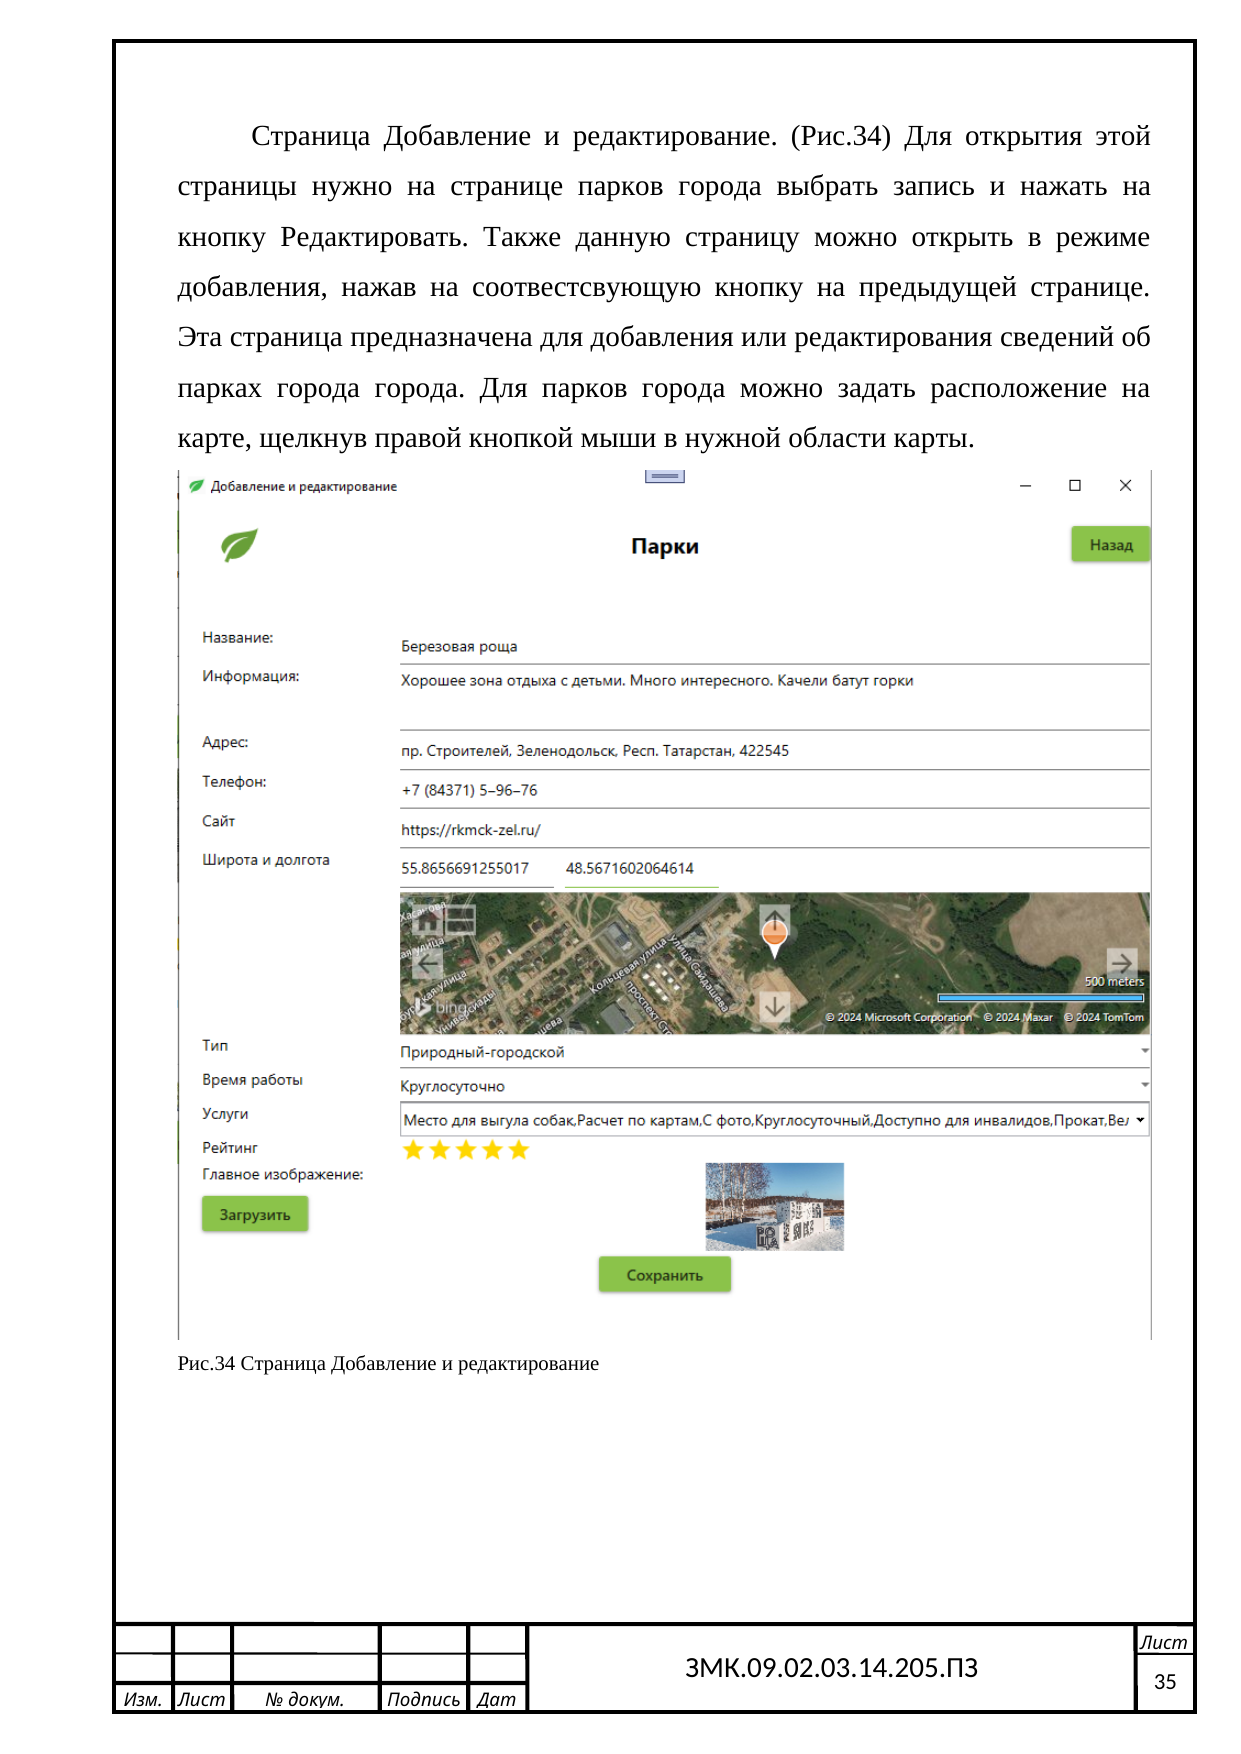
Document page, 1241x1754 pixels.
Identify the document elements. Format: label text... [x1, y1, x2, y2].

text Страница Добавление и редактирование. (Рис.34) Для открытия этой страницы нужно на странице парков города выбрать запись и нажать на кнопку Редактировать. Также данную страницу можно открыть в режиме добавления, нажав на соотвестсвующую кнопку на предыдущей странице. Эта страница предназначена для добавления или редактирования сведений об парках города города. Для парков города можно задать расположение на карте, щелкнув правой кнопкой мыши в нужной области карты. [177, 118, 1152, 453]
picture [177, 470, 1152, 1340]
text Рис.34 Страница Добавление и редактирование [177, 1340, 1152, 1375]
